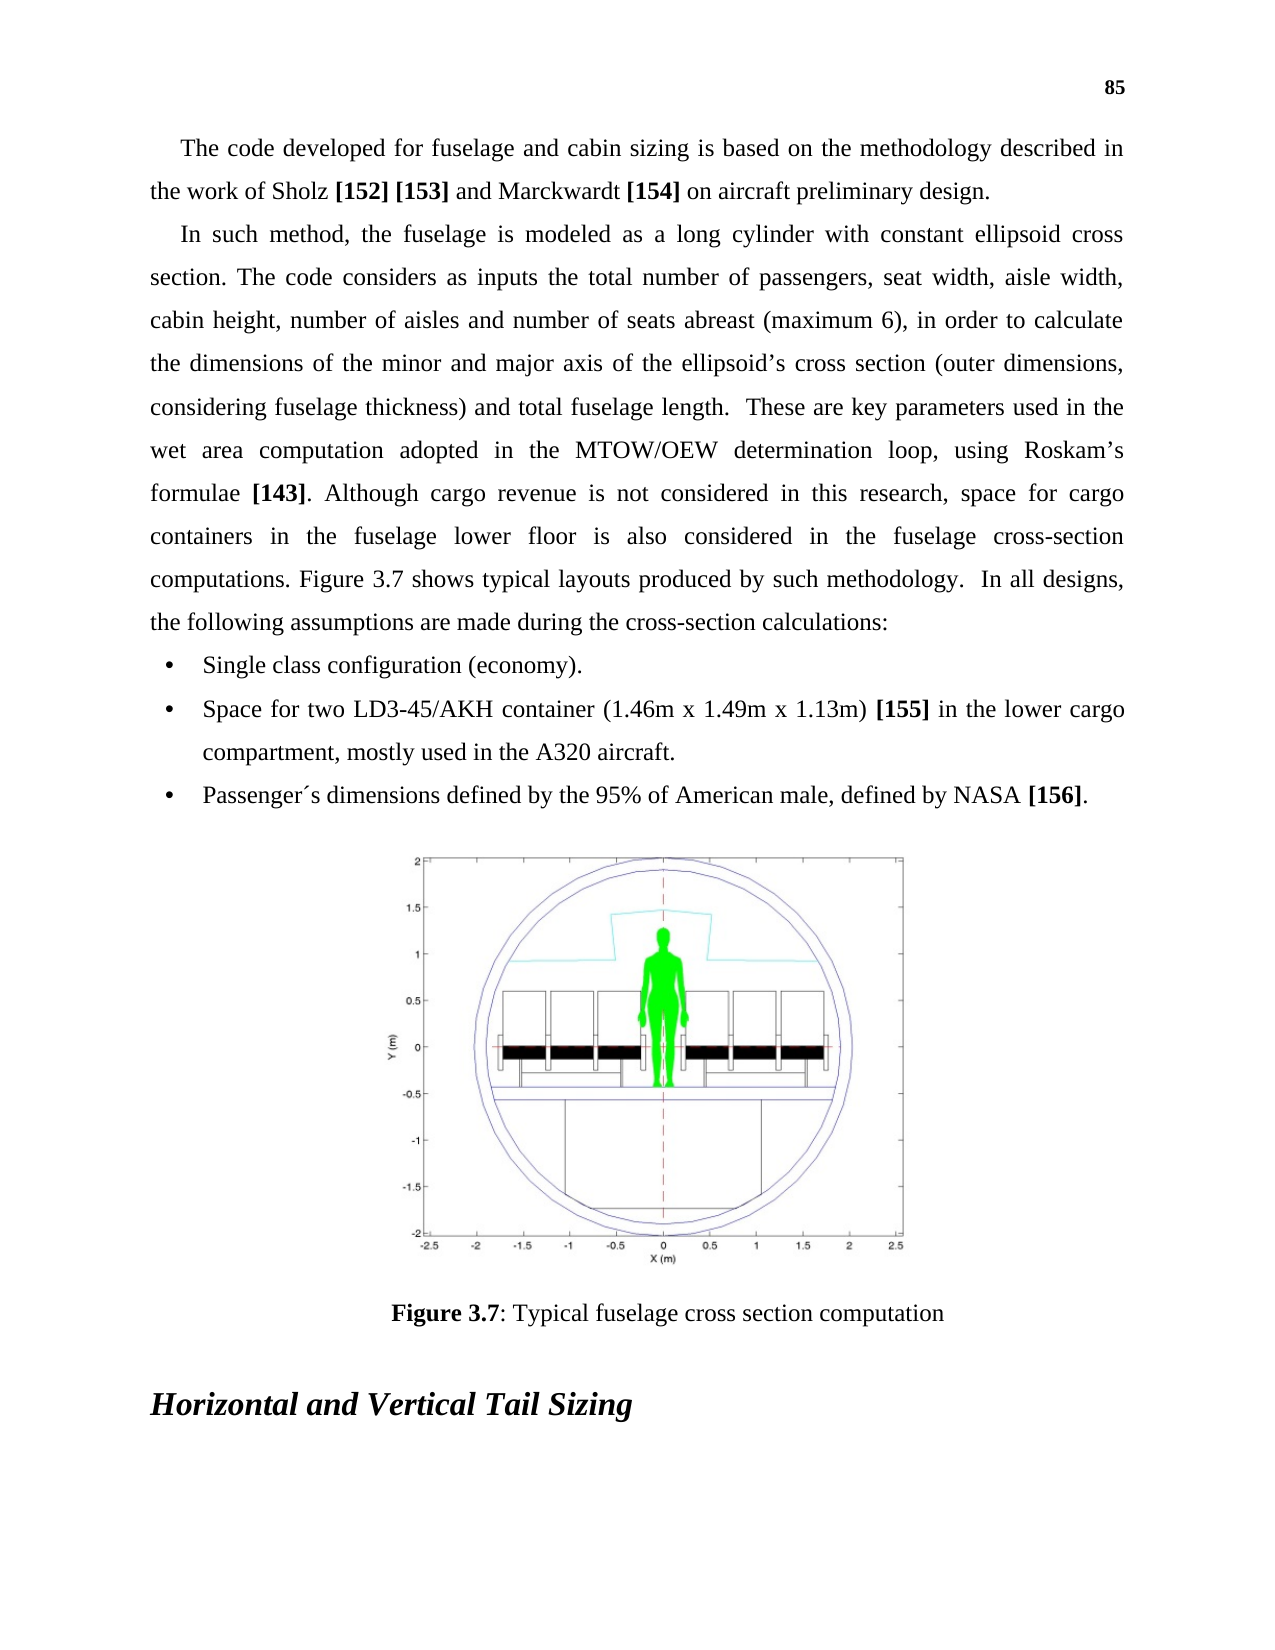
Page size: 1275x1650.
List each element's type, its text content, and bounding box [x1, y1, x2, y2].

list Space for two LD3-45/AKH container (1.46m x 1.49m x 1.13m) in the lower cargo compartment, mostly used in the A320 aircraft. [165, 694, 1125, 766]
text The code developed for fuselage and cabin sizing is based on the methodology described in the work of Sholz and Marckwardt on aircraft preliminary design. [150, 133, 1125, 205]
list Single class configuration (economy). [165, 650, 1125, 679]
list Passenger´s dimensions defined by the 95% of American male, defined by NASA. [165, 780, 1125, 809]
text Figure 3.7: Typical fuselage cross section computation [180, 1298, 1125, 1327]
text Horizontal and Vertical Tail Sizing [150, 1384, 1125, 1423]
text In such method, the fuselage is modeled as a long cylinder with constant ellipsoid cross section. The code considers as inputs the total number of passengers, seat width, aisle width, cabin height, number of aisles and number of seats abreast (maximum 6), in order to calculate the dimensions of the minor and major axis of the ellipsoid’s cross section (outer dimensions, considering fuselage thickness) and total fuselage length. These are key parameters used in the wet area computation adopted in the MTOW/OEW determination loop, using Roskam’s formulae. Although cargo revenue is not considered in this research, space for cargo containers in the fuselage lower floor is also considered in the fuselage cross-section computations. Figure 3.7 shows typical layouts produced by such methodology. In all designs, the following assumptions are made during the cross-section calculations: [150, 219, 1125, 636]
picture [343, 823, 962, 1287]
